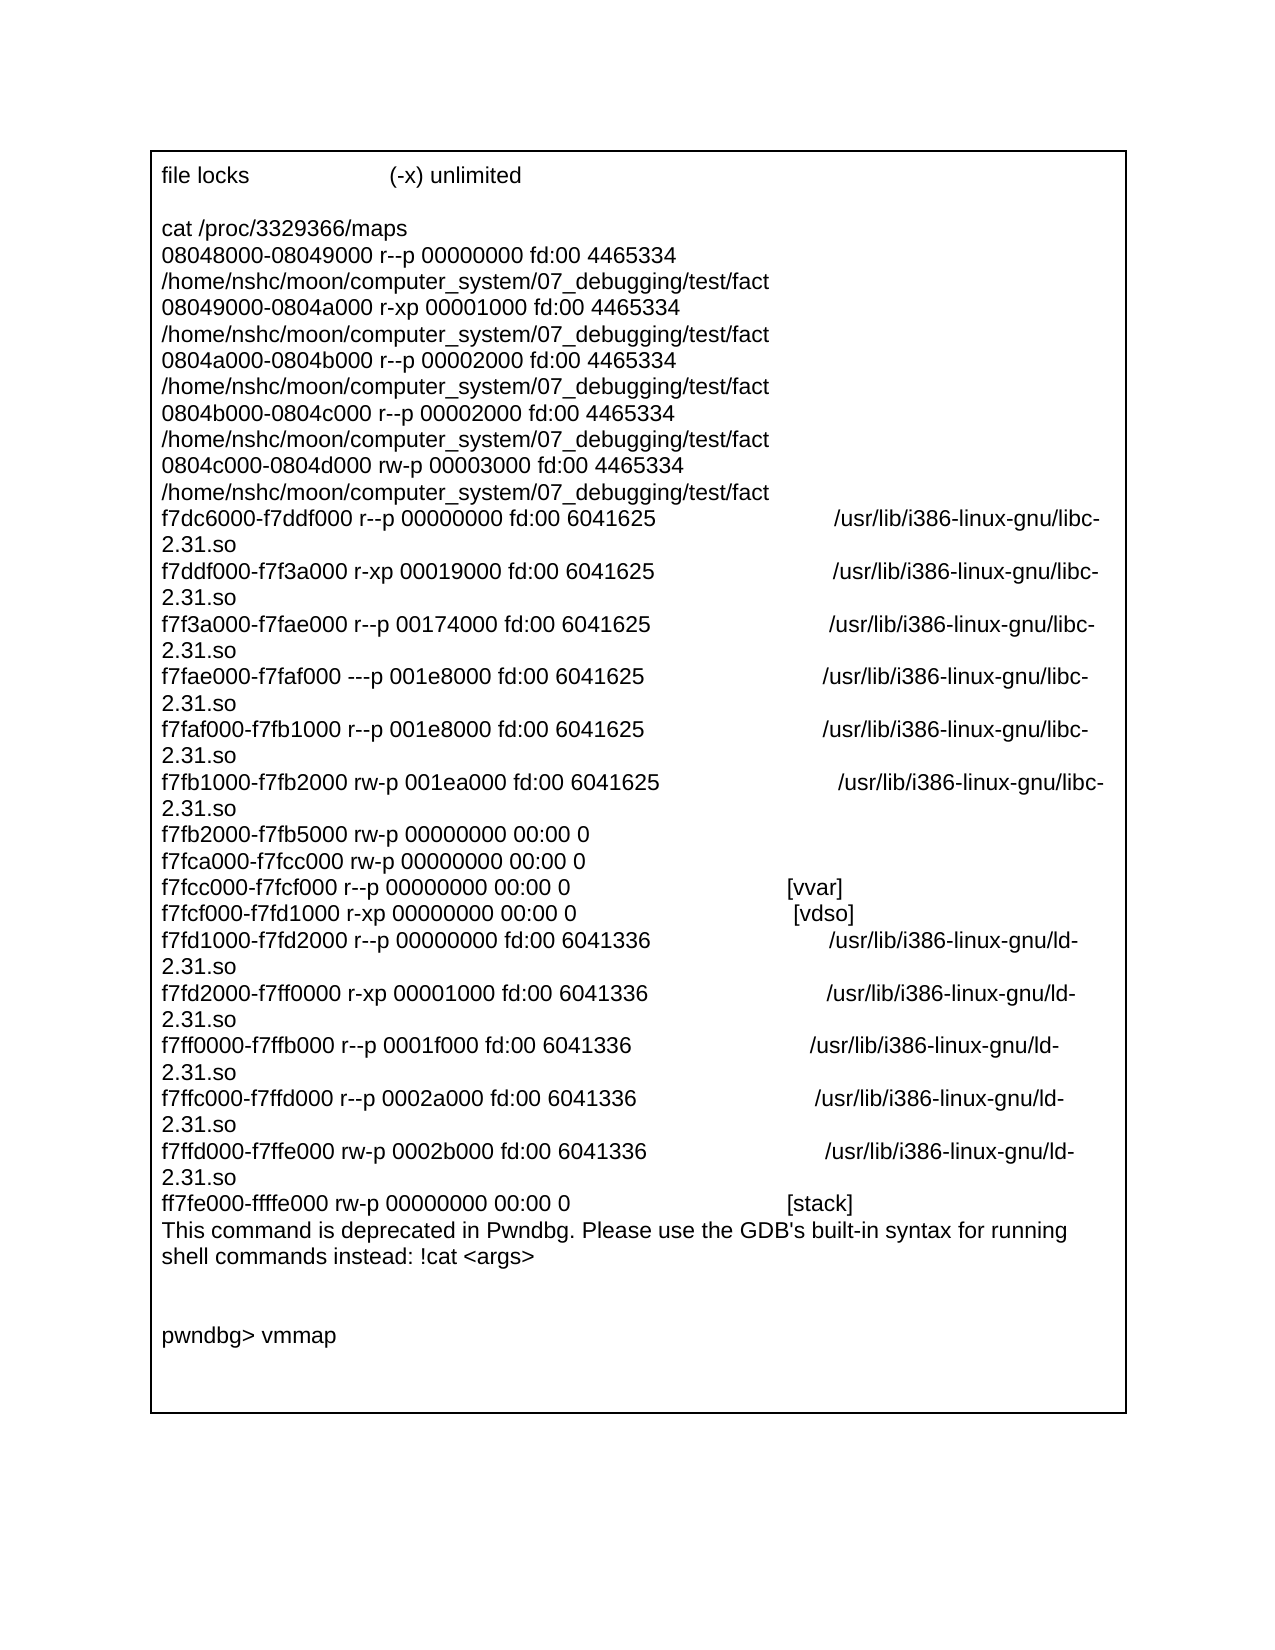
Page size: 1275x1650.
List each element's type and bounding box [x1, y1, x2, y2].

table_header [152, 152, 1125, 1412]
